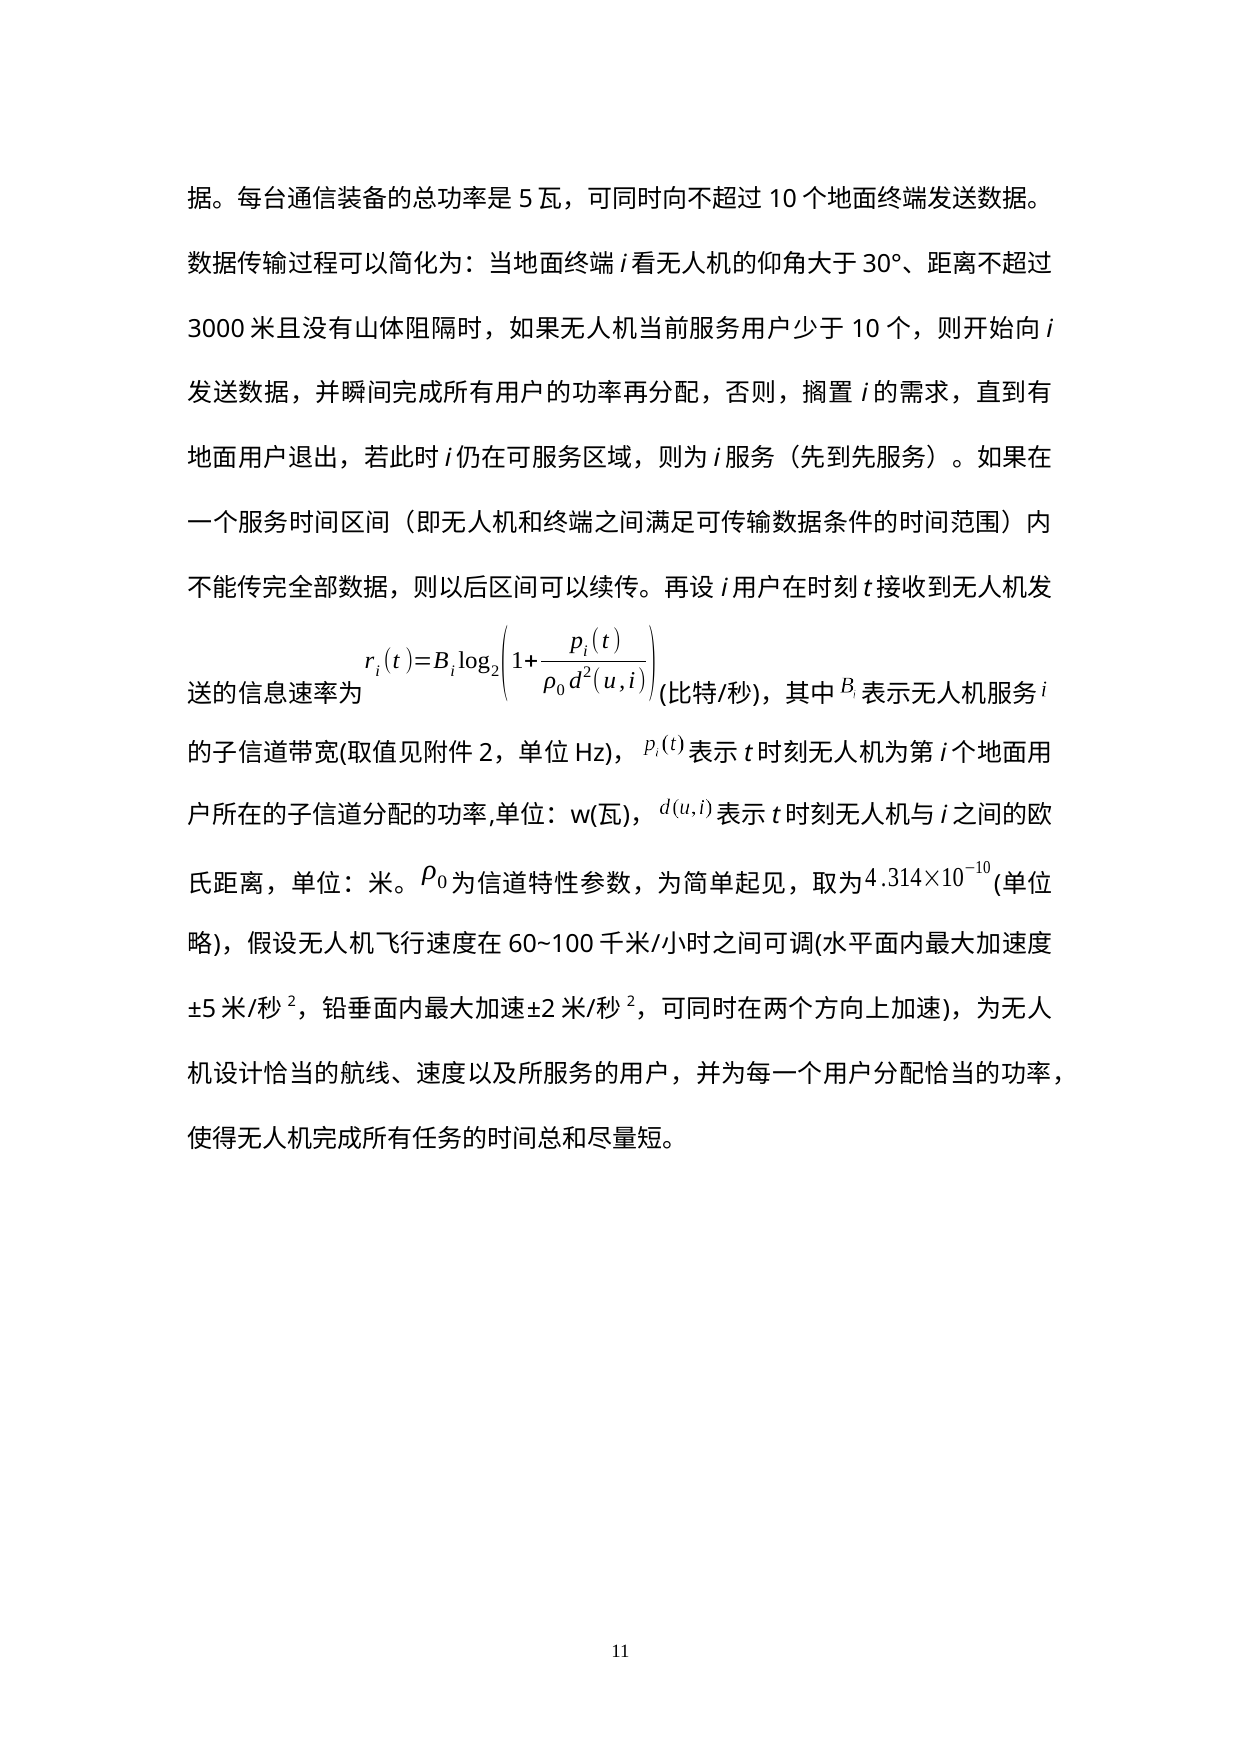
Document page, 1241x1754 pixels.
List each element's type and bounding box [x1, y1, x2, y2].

text [187, 164, 1053, 1168]
